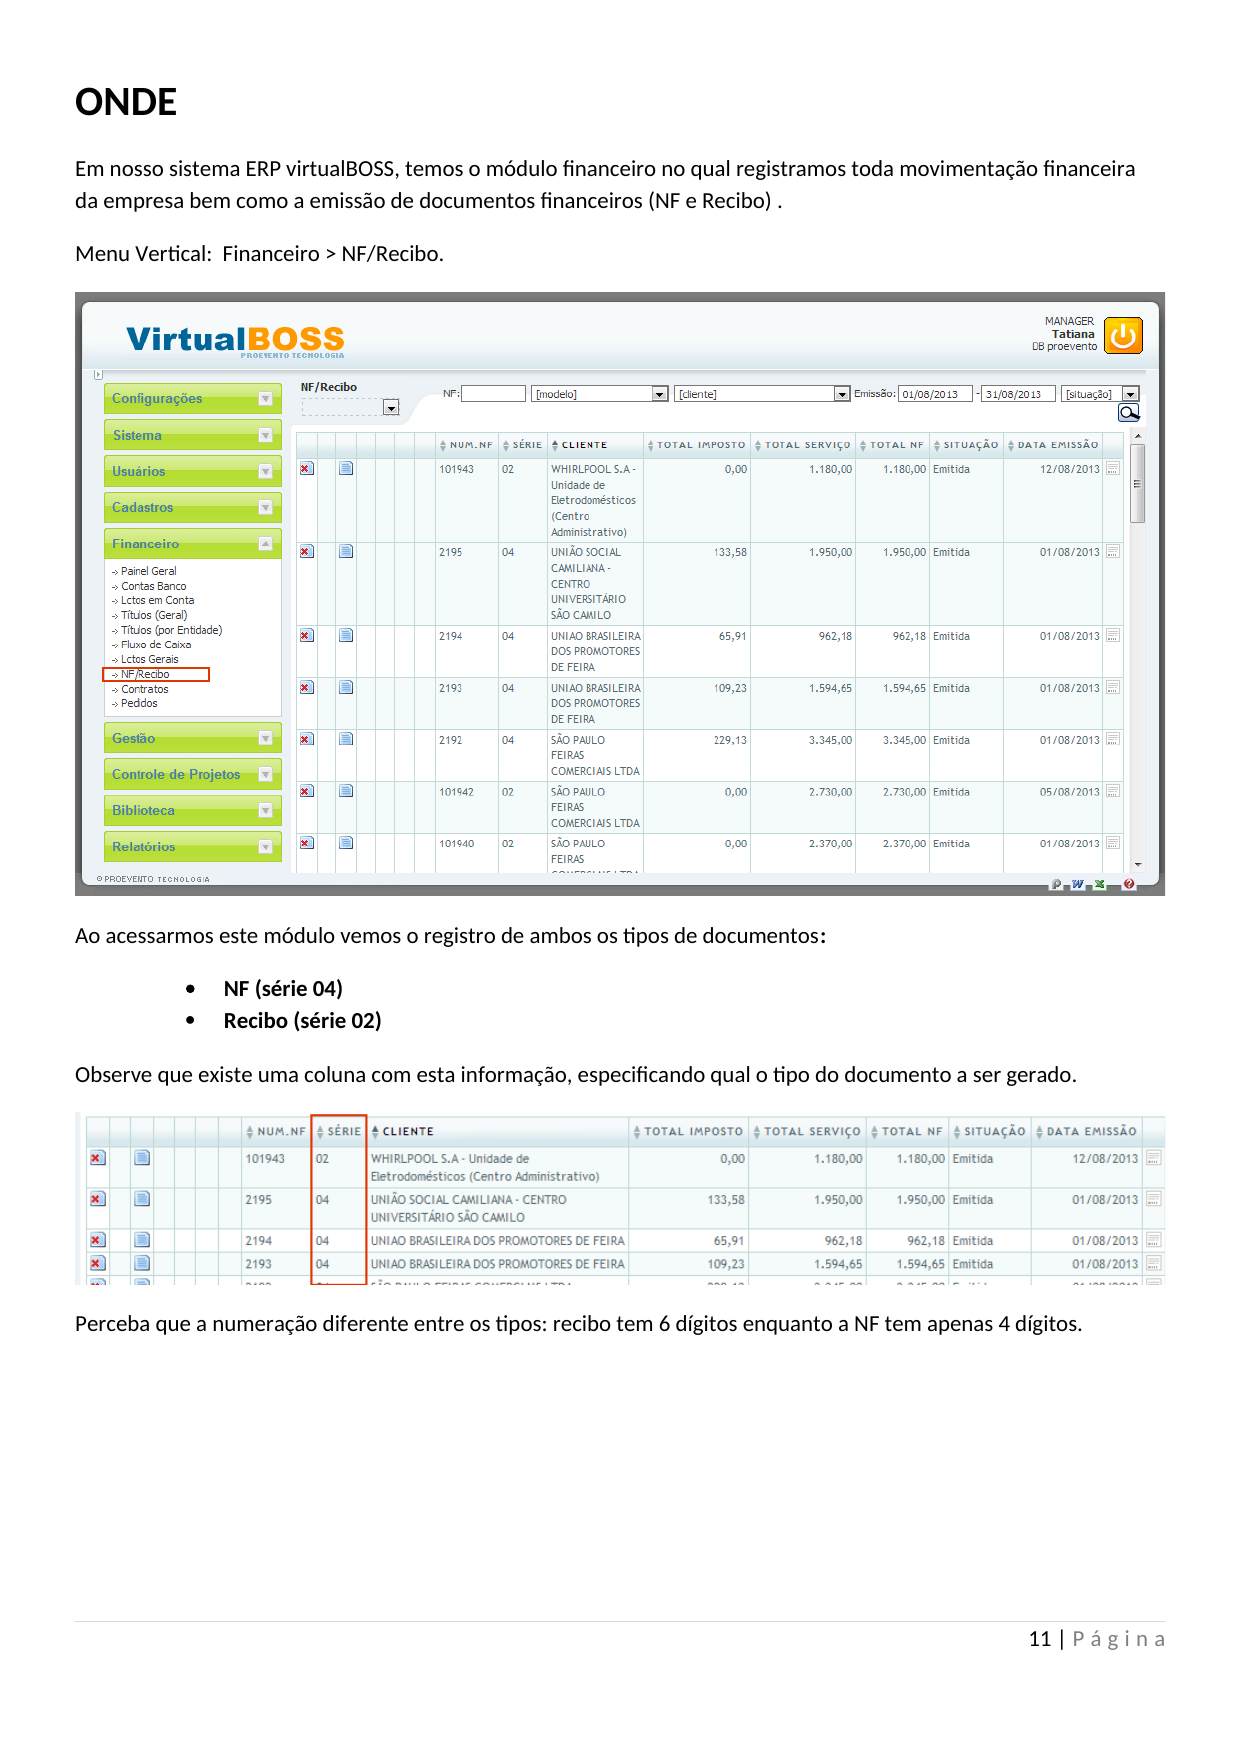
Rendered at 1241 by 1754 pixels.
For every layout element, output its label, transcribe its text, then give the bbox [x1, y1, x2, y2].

text Observe que existe uma coluna com esta informação, especificando qual o tipo do documento a ser gerado. [75, 1060, 1165, 1088]
text ONDE [75, 75, 1165, 126]
text Em nosso sistema ERP virtualBOSS, temos o módulo financeiro no qual registramos toda movimentação financeira da empresa bem como a emissão de documentos financeiros (NF e Recibo) . [75, 154, 1165, 214]
text Menu Vertical: Financeiro > NF/Recibo. [75, 239, 1165, 267]
list Recibo (série 02) [186, 1007, 1165, 1035]
list NF (série 04) [186, 974, 1165, 1002]
text Perceba que a numeração diferente entre os tipos: recibo tem 6 dígitos enquanto a NF tem apenas 4 dígitos. [75, 1309, 1165, 1337]
text Ao acessarmos este módulo vemos o registro de ambos os tipos de documentos: [75, 921, 1165, 949]
